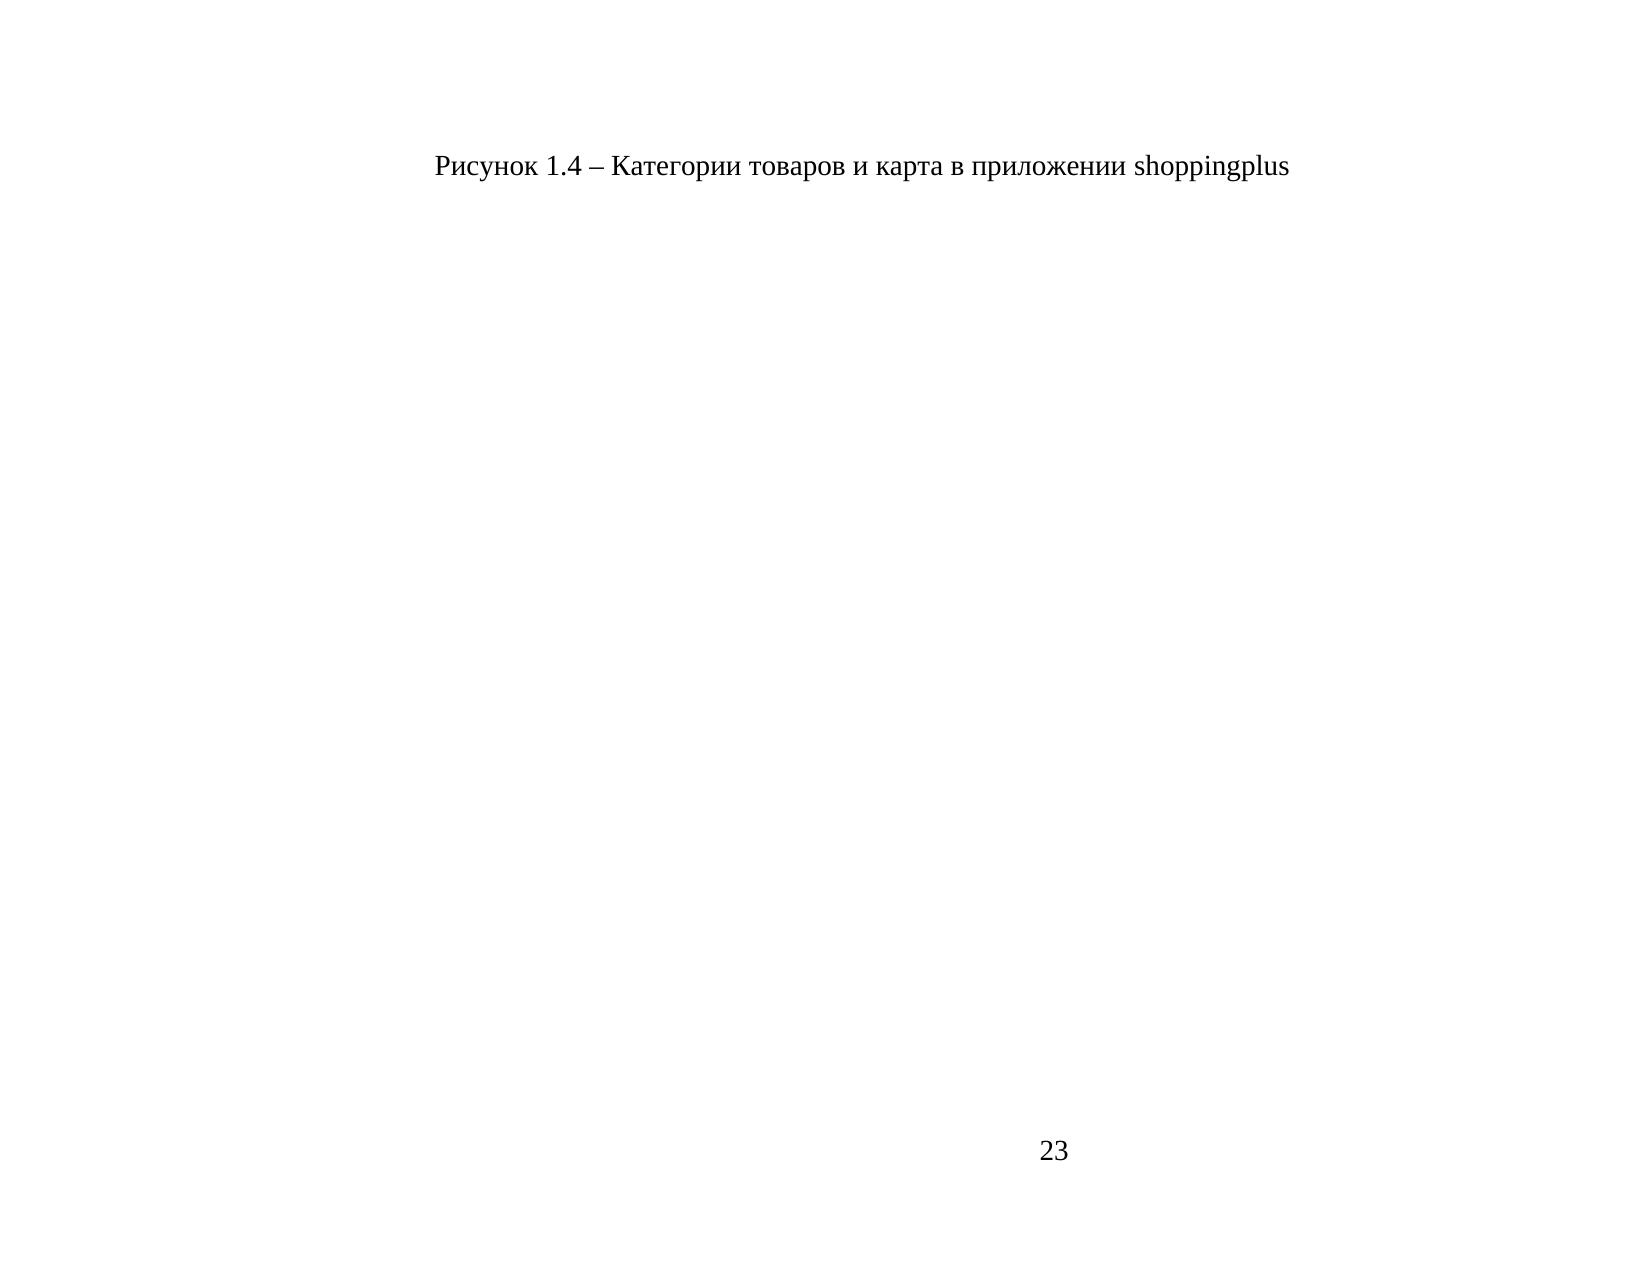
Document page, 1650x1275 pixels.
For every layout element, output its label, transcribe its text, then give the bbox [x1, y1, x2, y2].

text Рисунок 1.4 – Категории товаров и карта в приложении shoppingplus [118, 148, 1532, 181]
